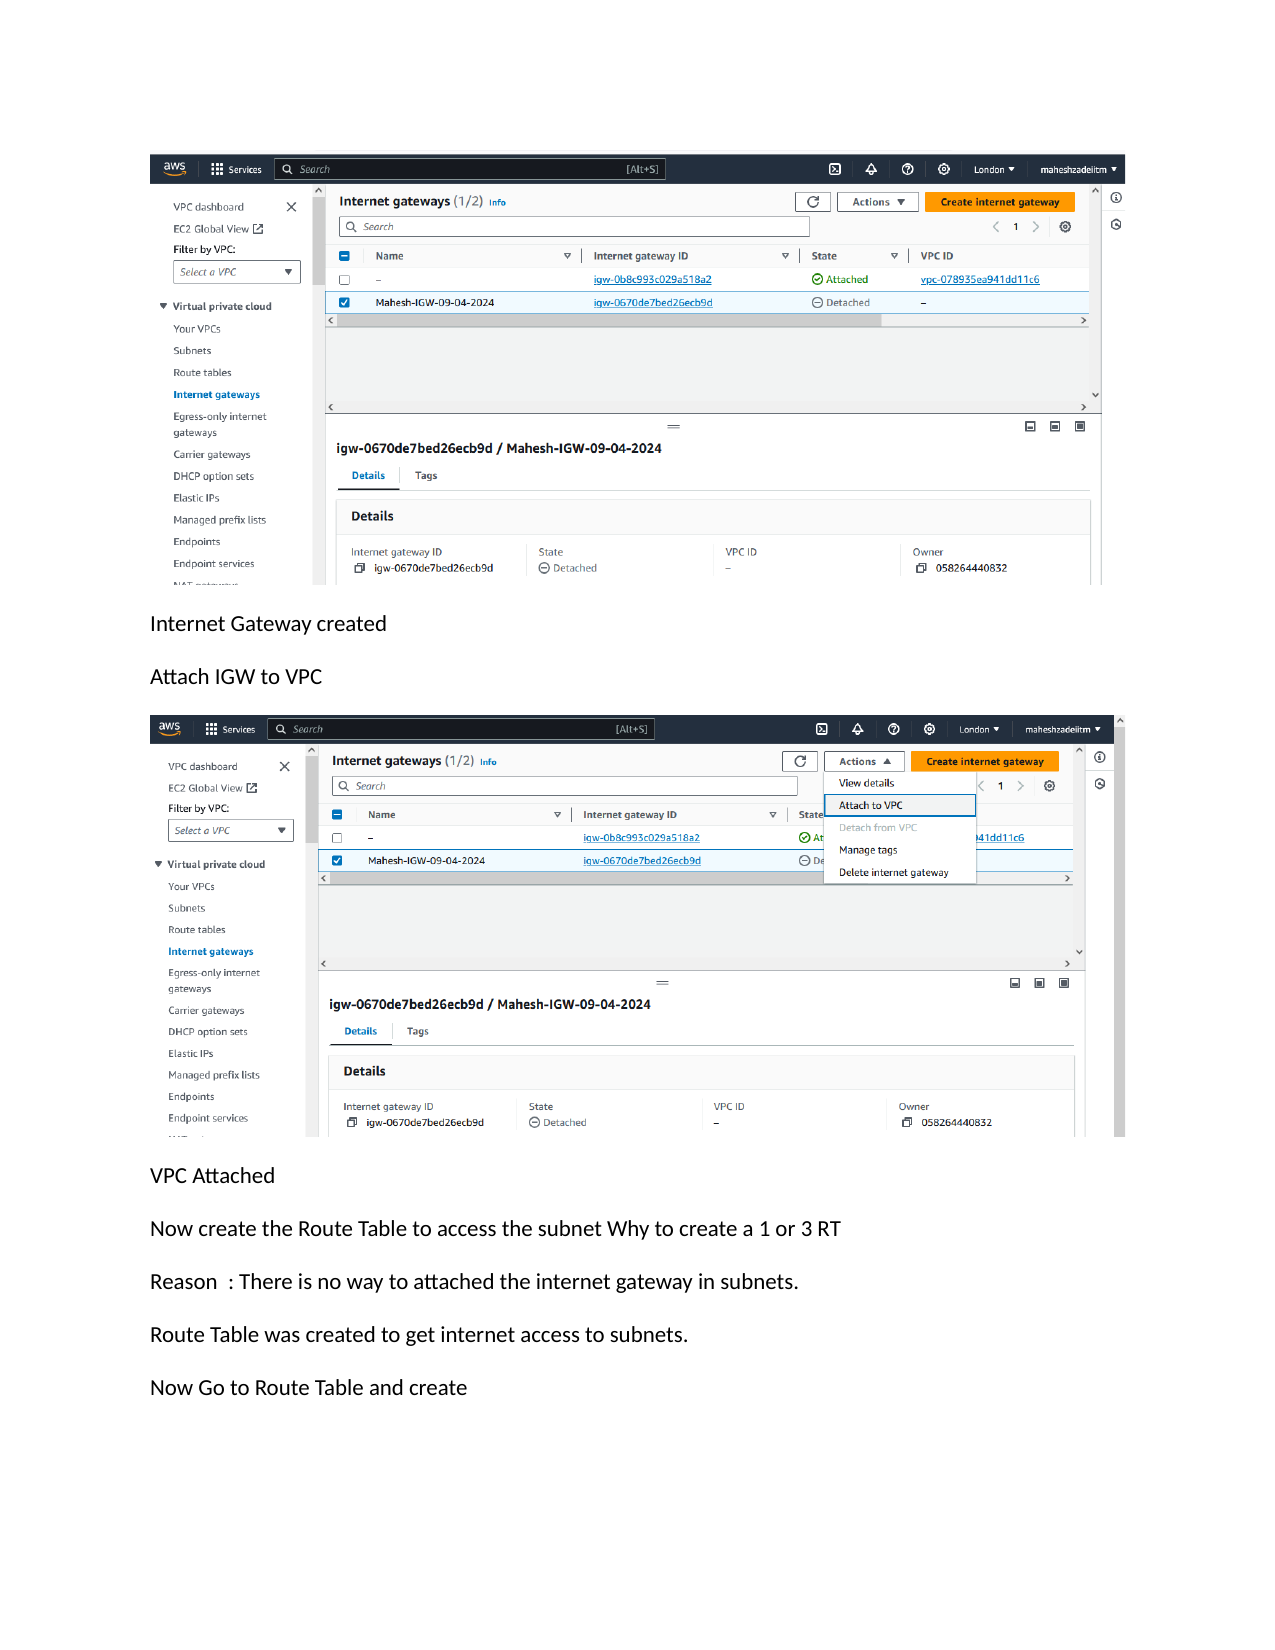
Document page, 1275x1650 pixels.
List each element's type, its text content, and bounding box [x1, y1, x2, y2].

text Now Go to Route Table and create [150, 1373, 1125, 1401]
text Reason : There is no way to attached the internet gateway in subnets. [150, 1267, 1125, 1295]
picture [150, 150, 1125, 585]
text Route Table was created to get internet access to subnets. [150, 1320, 1125, 1348]
text Internet Gateway created [150, 609, 1125, 637]
text Attach IGW to VPC [150, 662, 1125, 690]
text Now create the Route Table to access the subnet Why to create a 1 or 3 RT [150, 1214, 1125, 1242]
text VPC Attached [150, 1161, 1125, 1189]
picture [150, 715, 1125, 1137]
